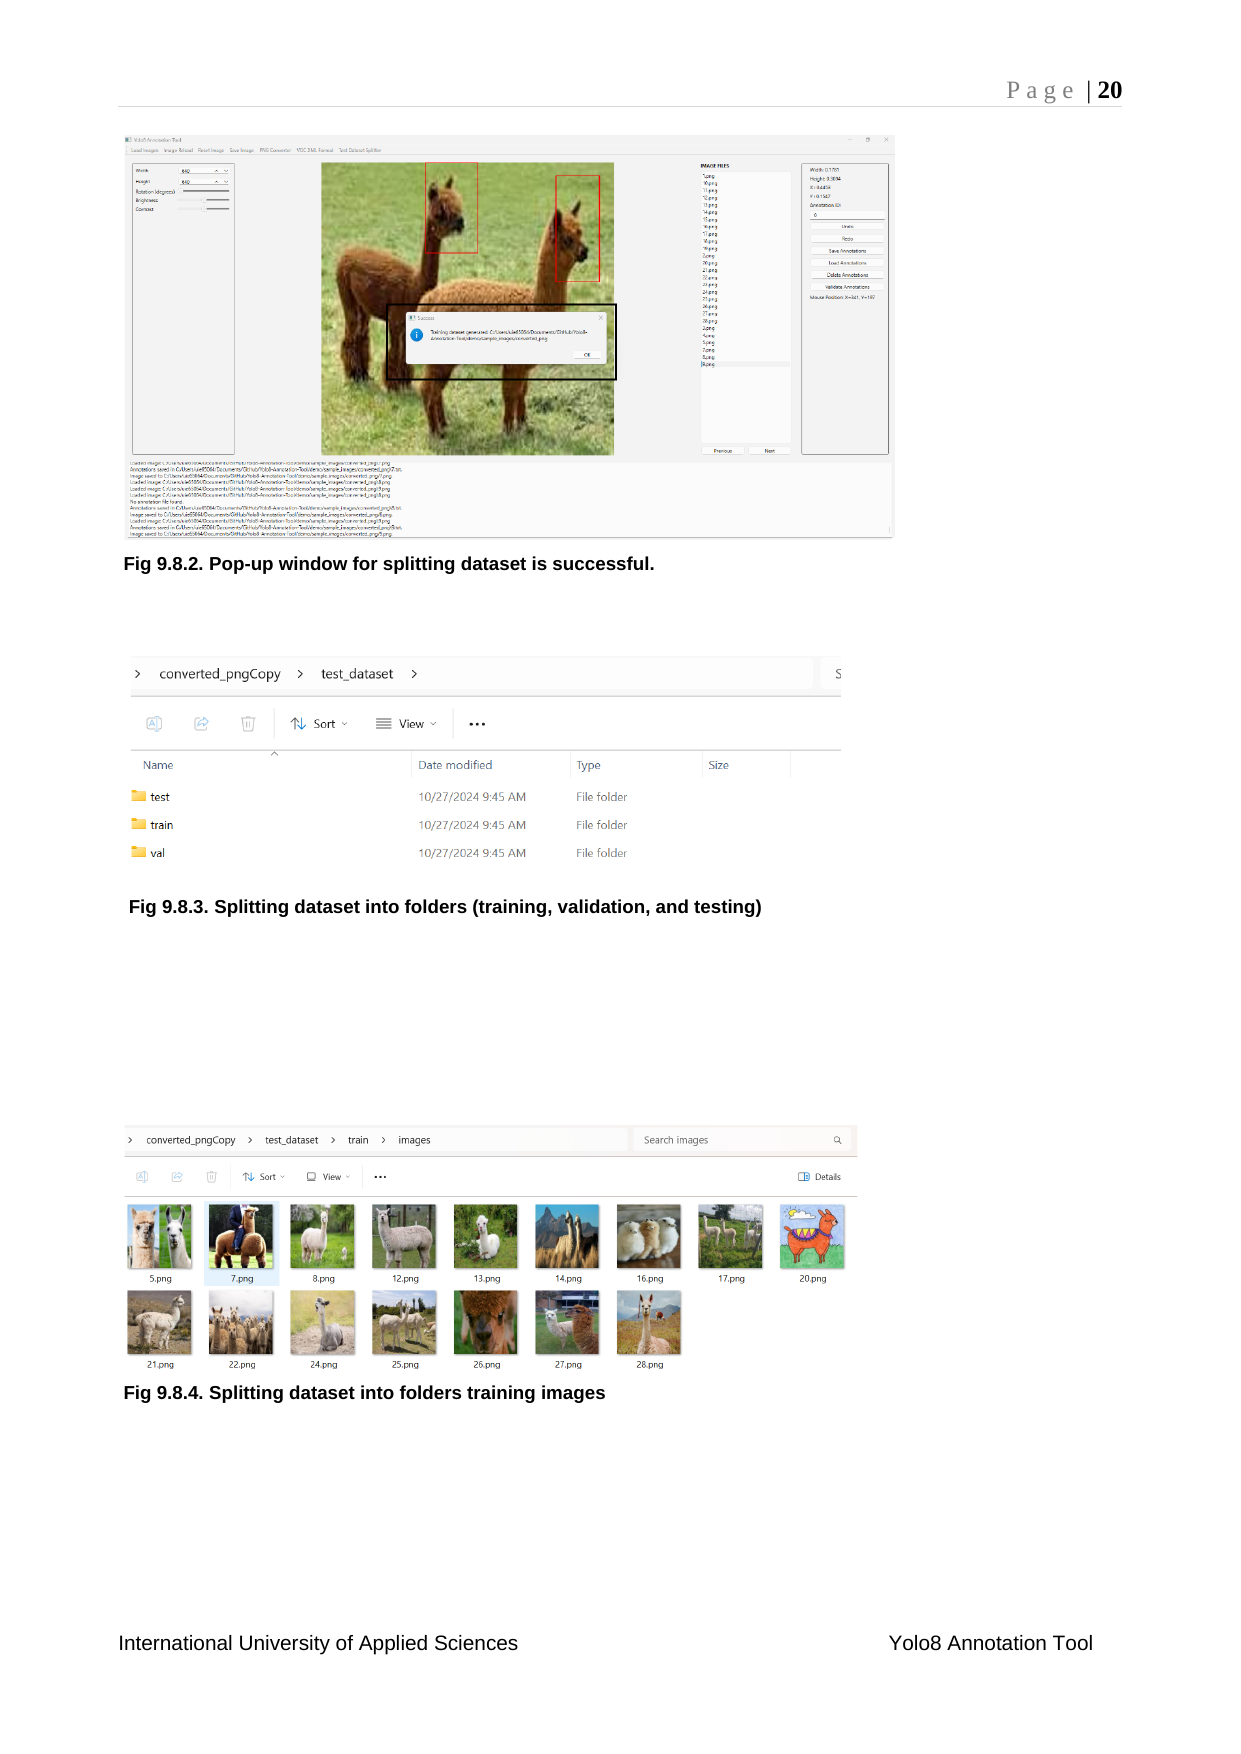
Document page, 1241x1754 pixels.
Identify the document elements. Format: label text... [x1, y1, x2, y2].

subtitle Fig 9.8.2. Pop-up window for splitting dataset is successful. [118, 552, 1122, 574]
picture [124, 1125, 858, 1369]
picture [124, 135, 895, 540]
picture [130, 656, 841, 883]
subtitle Fig 9.8.4. Splitting dataset into folders training images [118, 1382, 1122, 1404]
subtitle Fig 9.8.3. Splitting dataset into folders (training, validation, and testing) [118, 896, 1122, 917]
